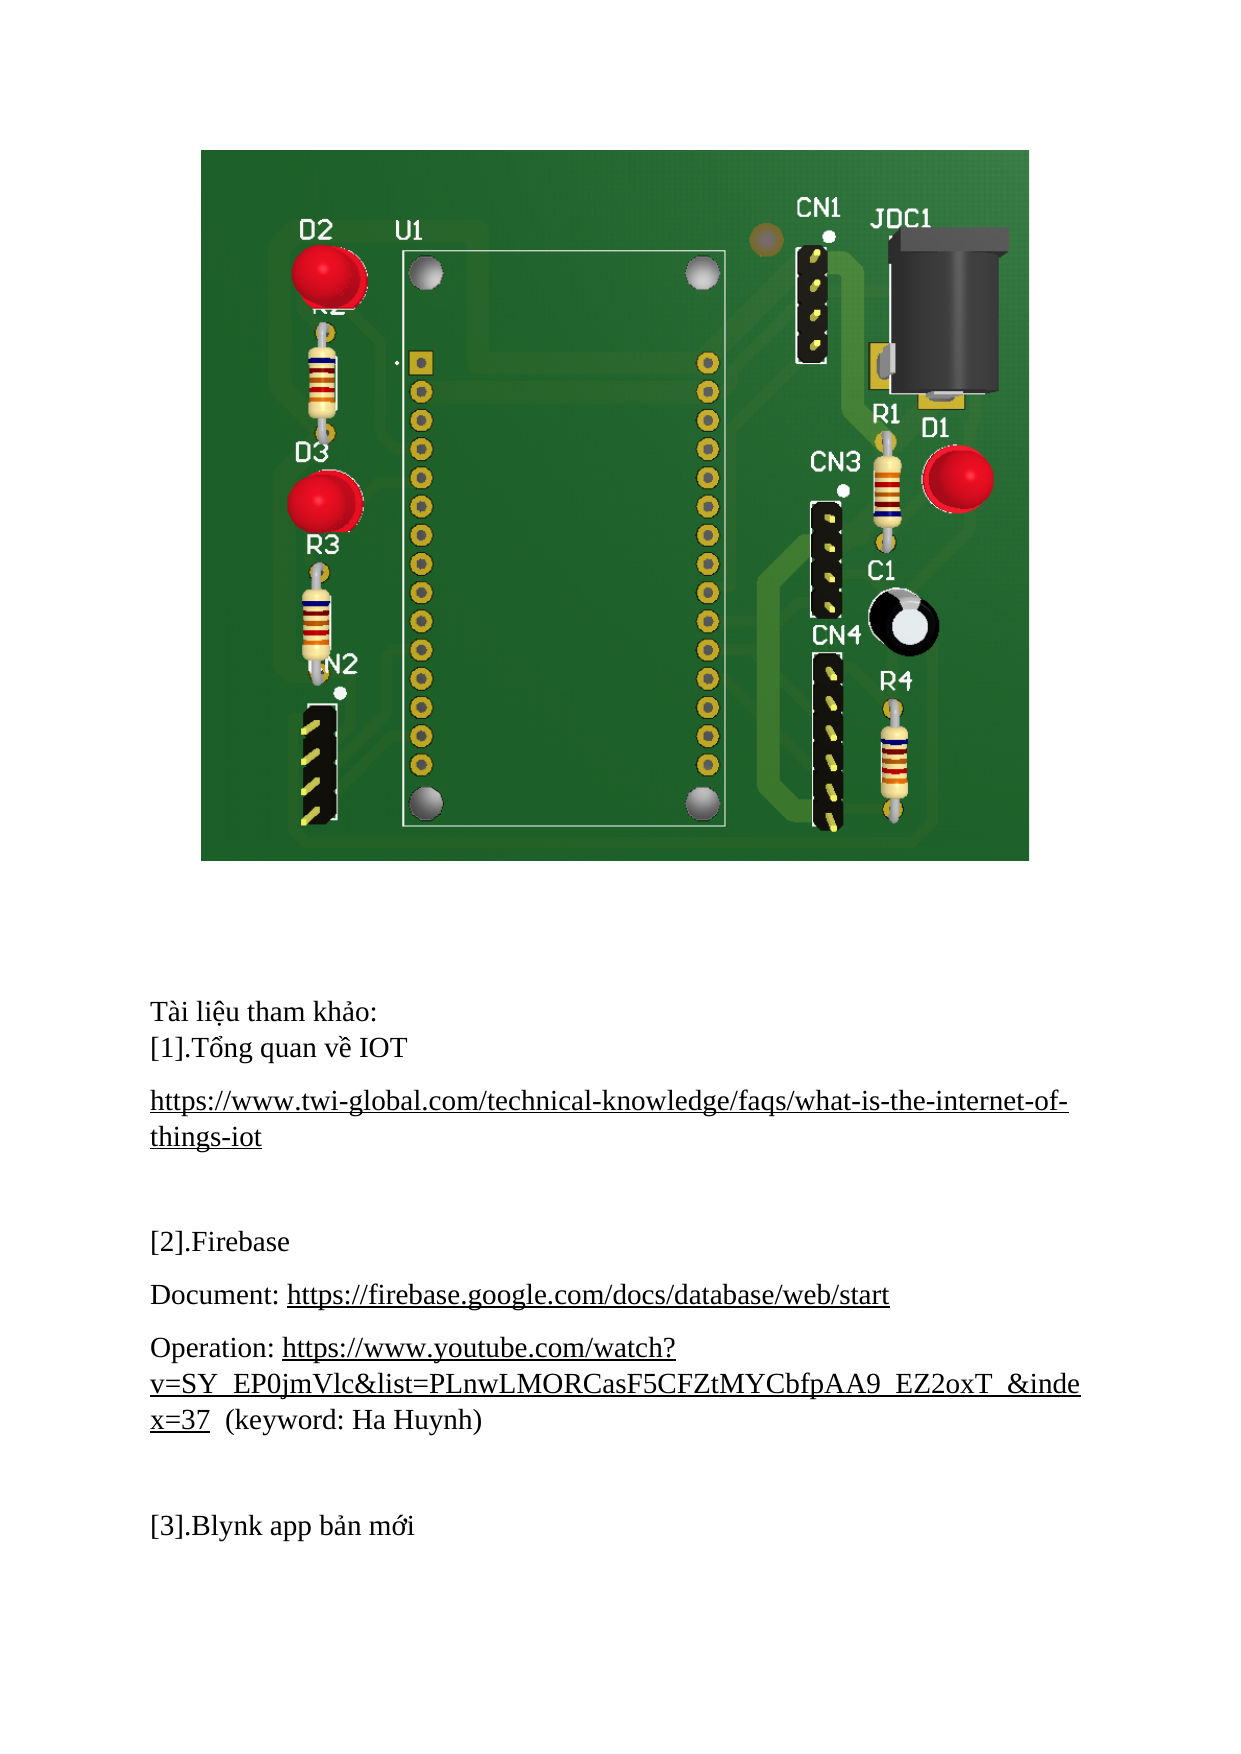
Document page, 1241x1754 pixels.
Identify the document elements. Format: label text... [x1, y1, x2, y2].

text [3].Blynk app bản mới [150, 1508, 1090, 1541]
text https://www.twi-global.com/technical-knowledge/faqs/what-is-the-internet-of-things-iot [150, 1083, 1090, 1152]
text [2].Firebase [150, 1224, 1090, 1258]
text Document: https://firebase.google.com/docs/database/web/start [150, 1277, 1090, 1311]
text Operation: https://www.youtube.com/watch?v=SY_EP0jmVlc&list=PLnwLMORCasF5CFZtMYCbfpAA9_EZ2oxT_&index=37 (keyword: Ha Huynh) [150, 1330, 1090, 1436]
text [1].Tổng quan về IOT [150, 1030, 1090, 1063]
picture [201, 150, 1030, 861]
subtitle Tài liệu tham khảo: [150, 994, 1090, 1027]
